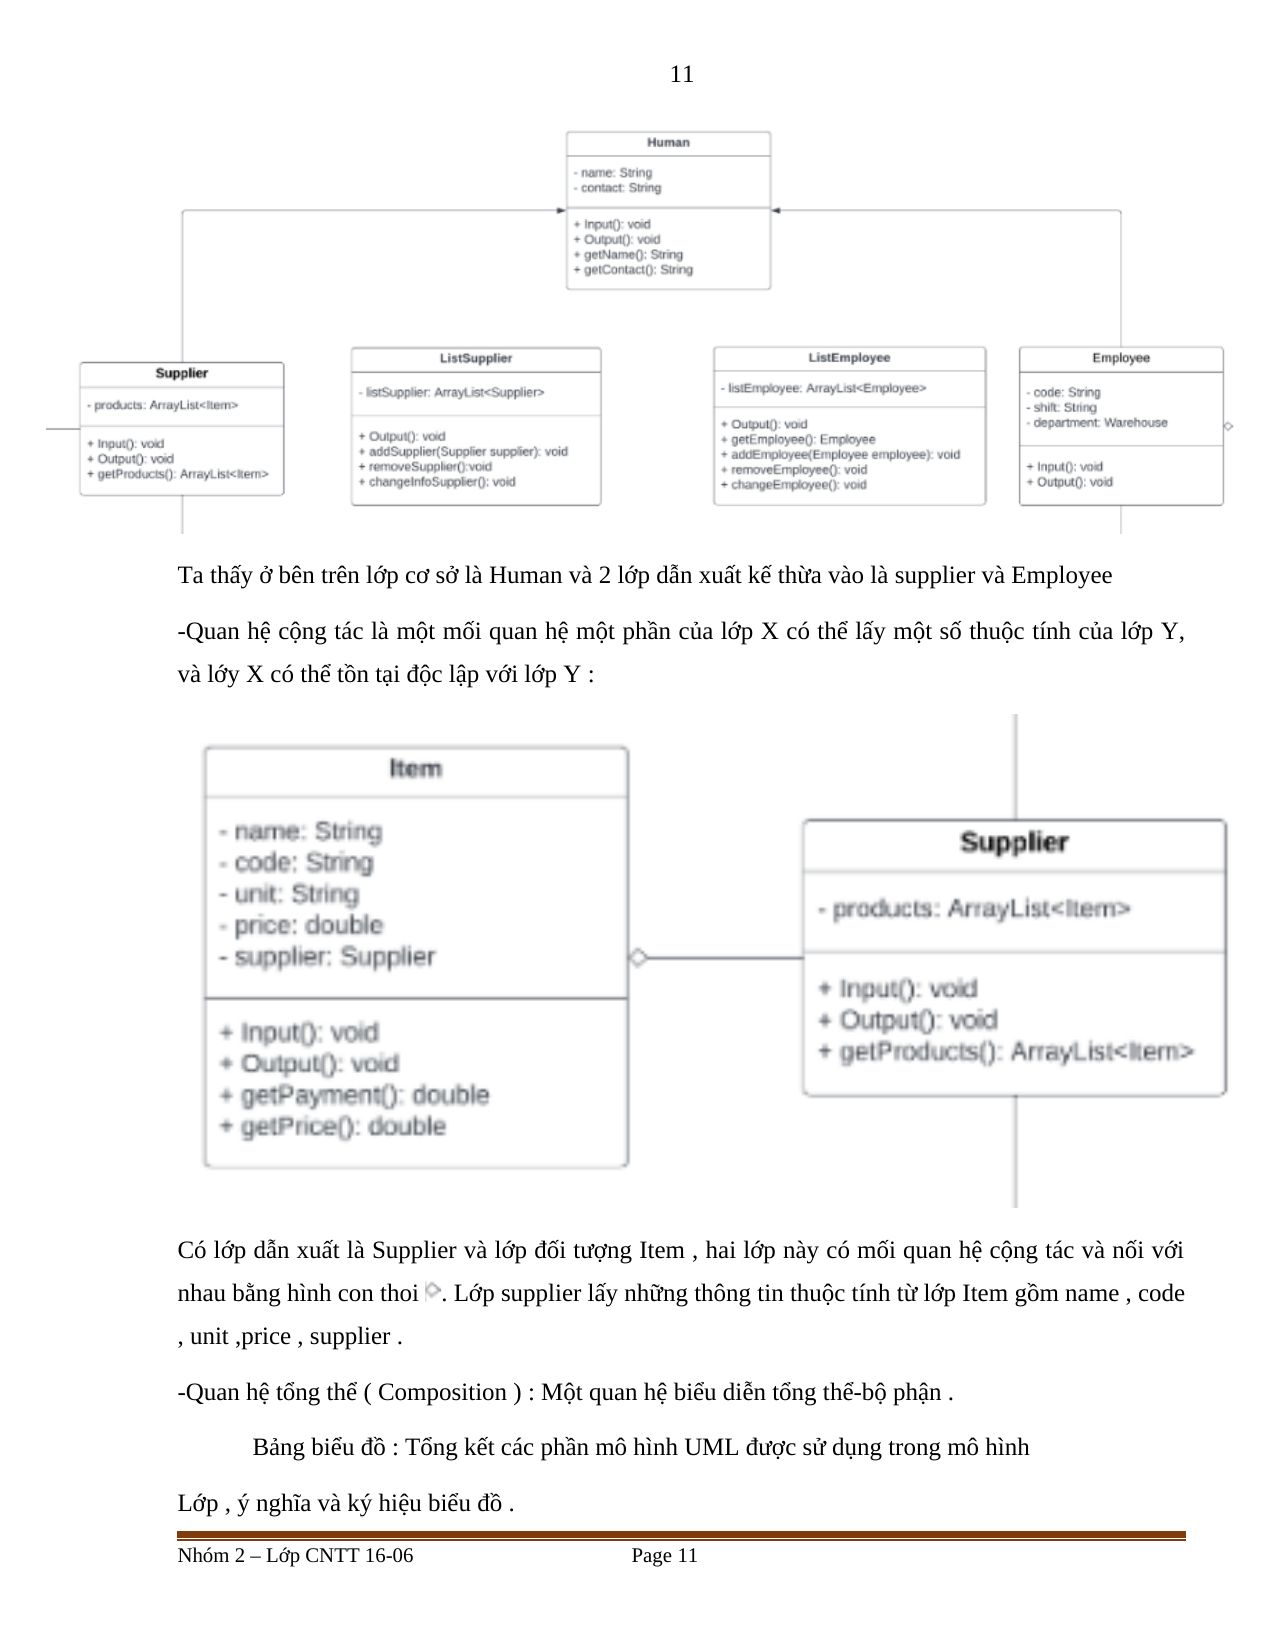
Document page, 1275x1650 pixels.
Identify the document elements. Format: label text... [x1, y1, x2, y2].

picture [177, 714, 1275, 1208]
text -Quan hệ cộng tác là một mối quan hệ một phần của lớp X có thể lấy một số thuộc tính của lớp Y, và lớy X có thể tồn tại độc lập với lớp Y : [177, 616, 1186, 688]
text Bảng biểu đồ : Tổng kết các phần mô hình UML được sử dụng trong mô hình [177, 1432, 1186, 1461]
picture [46, 118, 1234, 534]
picture [425, 1281, 442, 1302]
text Ta thấy ở bên trên lớp cơ sở là Human và 2 lớp dẫn xuất kế thừa vào là supplier và Employee [177, 560, 1186, 589]
text Có lớp dẫn xuất là Supplier và lớp đối tượng Item , hai lớp này có mối quan hệ cộng tác và nối với nhau bằng hình con thoi . Lớp supplier lấy những thông tin thuộc tính từ lớp Item gồm name , code , unit ,price , supplier . [177, 1235, 1186, 1350]
text Lớp , ý nghĩa và ký hiệu biểu đồ . [177, 1488, 1186, 1517]
text -Quan hệ tổng thể ( Composition ) : Một quan hệ biểu diễn tổng thể-bộ phận . [177, 1377, 1186, 1406]
